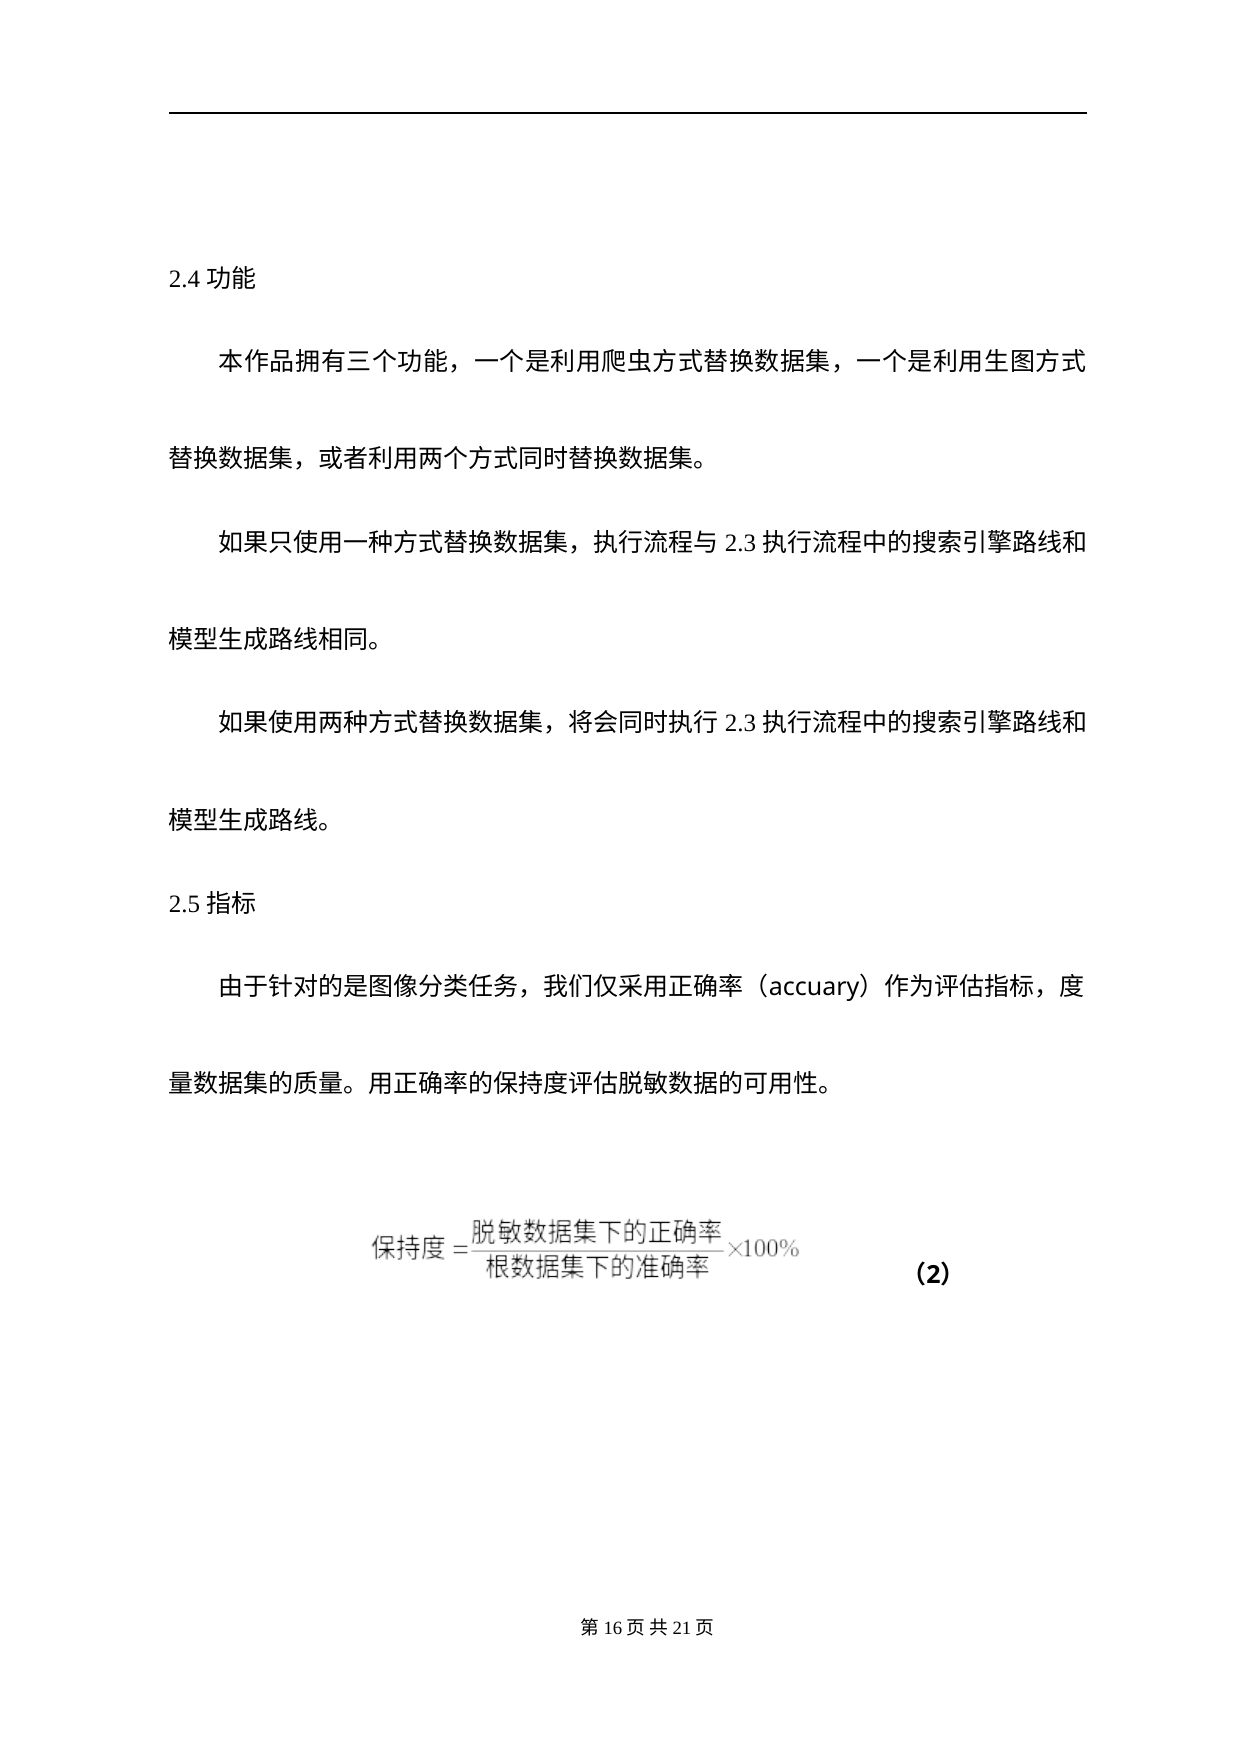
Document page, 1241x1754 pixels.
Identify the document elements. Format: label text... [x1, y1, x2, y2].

text 如果只使用一种方式替换数据集，执行流程与2.3 执行流程中的搜索引擎路线和模型生成路线相同。 [169, 508, 1087, 670]
text 2.5 指标 [169, 869, 1087, 934]
text 本作品拥有三个功能，一个是利用爬虫方式替换数据集，一个是利用生图方式替换数据集，或者利用两个方式同时替换数据集。 [169, 327, 1087, 489]
text 由于针对的是图像分类任务，我们仅采用正确率（accuary）作为评估指标，度量数据集的质量。用正确率的保持度评估脱敏数据的可用性。 [169, 952, 1087, 1114]
text （2） [169, 1215, 1087, 1312]
text 如果使用两种方式替换数据集，将会同时执行2.3 执行流程中的搜索引擎路线和模型生成路线。 [169, 688, 1087, 851]
text 2.4 功能 [169, 244, 1087, 309]
